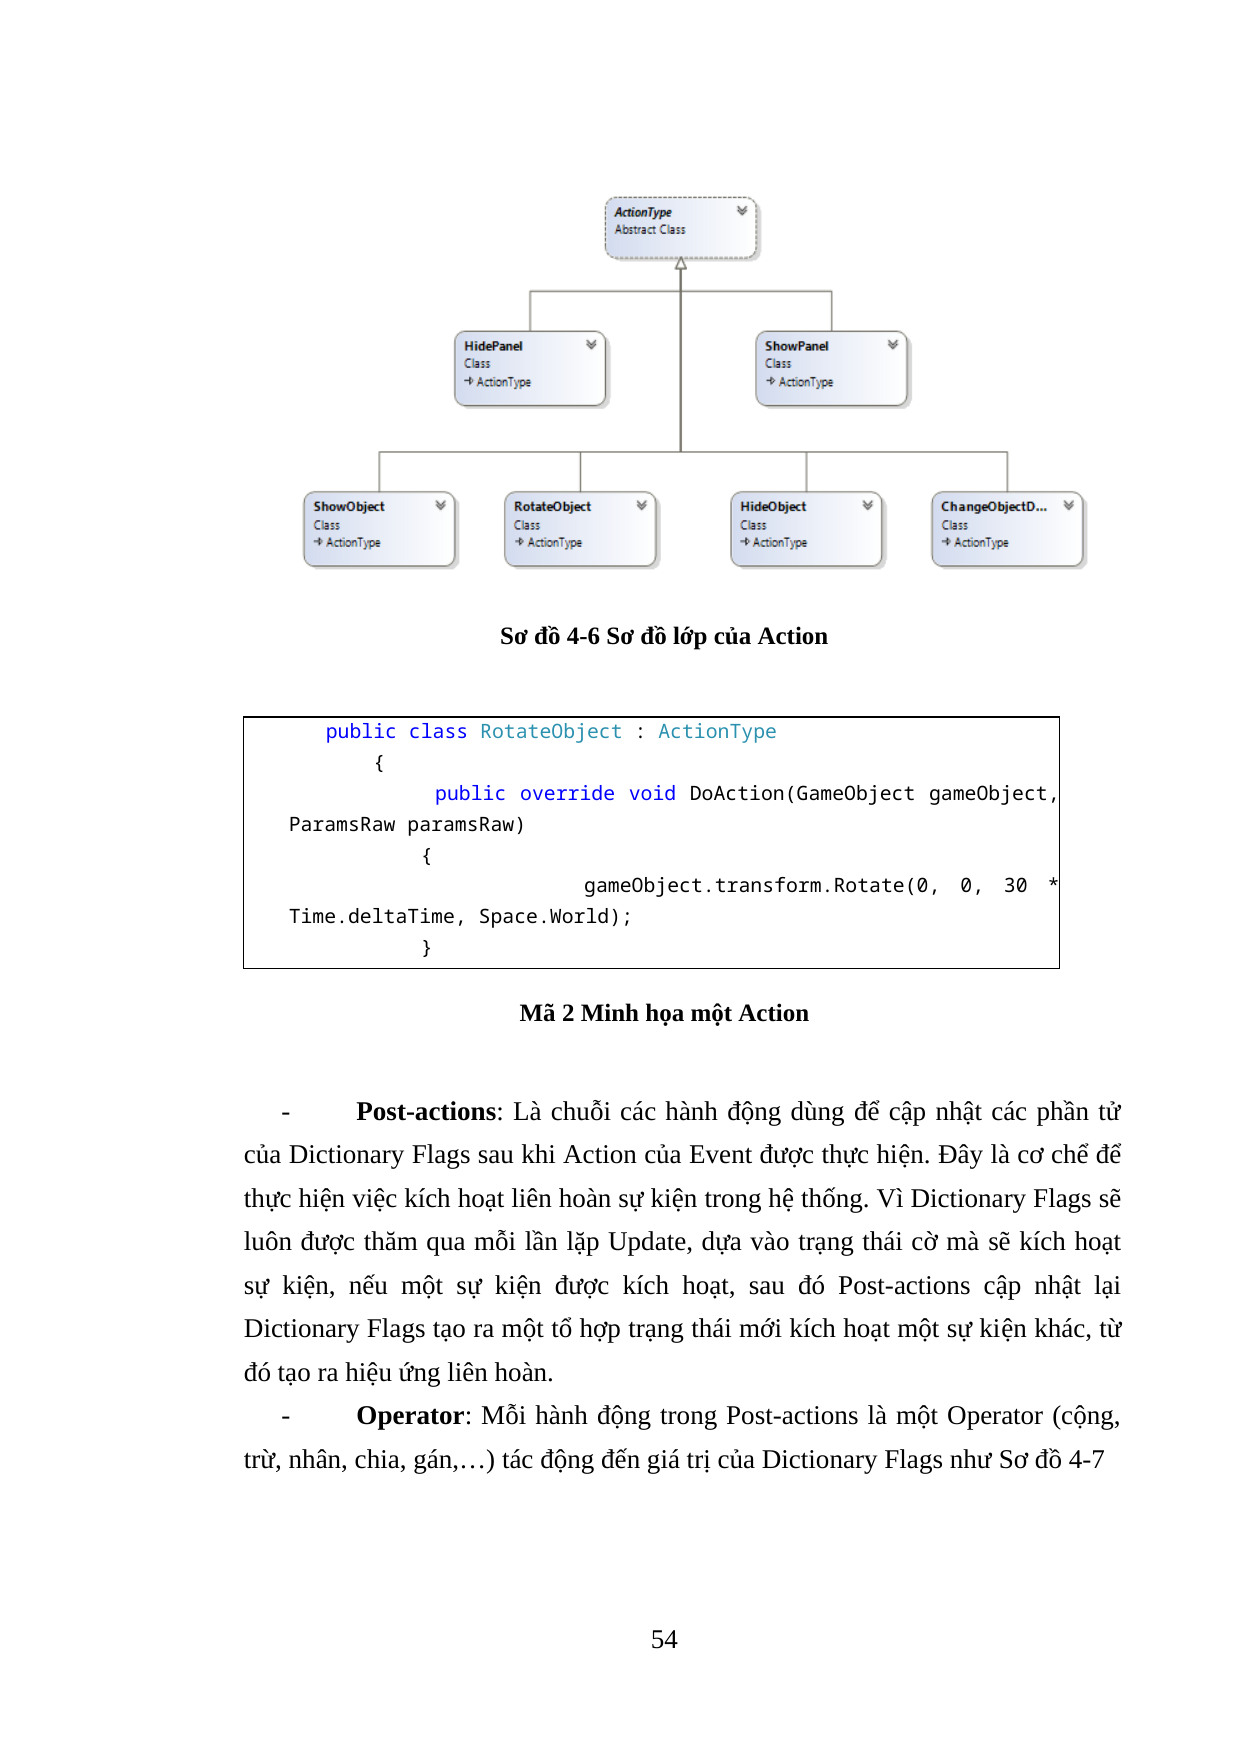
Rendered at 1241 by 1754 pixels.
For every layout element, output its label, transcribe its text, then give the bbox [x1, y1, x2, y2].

text Mã 2 Minh họa một Action [206, 998, 1122, 1027]
picture [243, 177, 1141, 596]
text Post-actions: Là chuỗi các hành động dùng để cập nhật các phần tử của Dictionary Flags sau khi Action của Event được thực hiện. Đây là cơ chể để thực hiện việc kích hoạt liên hoàn sự kiện trong hệ thống. Vì Dictionary Flags sẽ luôn được thăm qua mỗi lần lặp Update, dựa vào trạng thái cờ mà sẽ kích hoạt sự kiện, nếu một sự kiện được kích hoạt, sau đó Post-actions cập nhật lại Dictionary Flags tạo ra một tổ hợp trạng thái mới kích hoạt một sự kiện khác, từ đó tạo ra hiệu ứng liên hoàn. [244, 1094, 1122, 1387]
